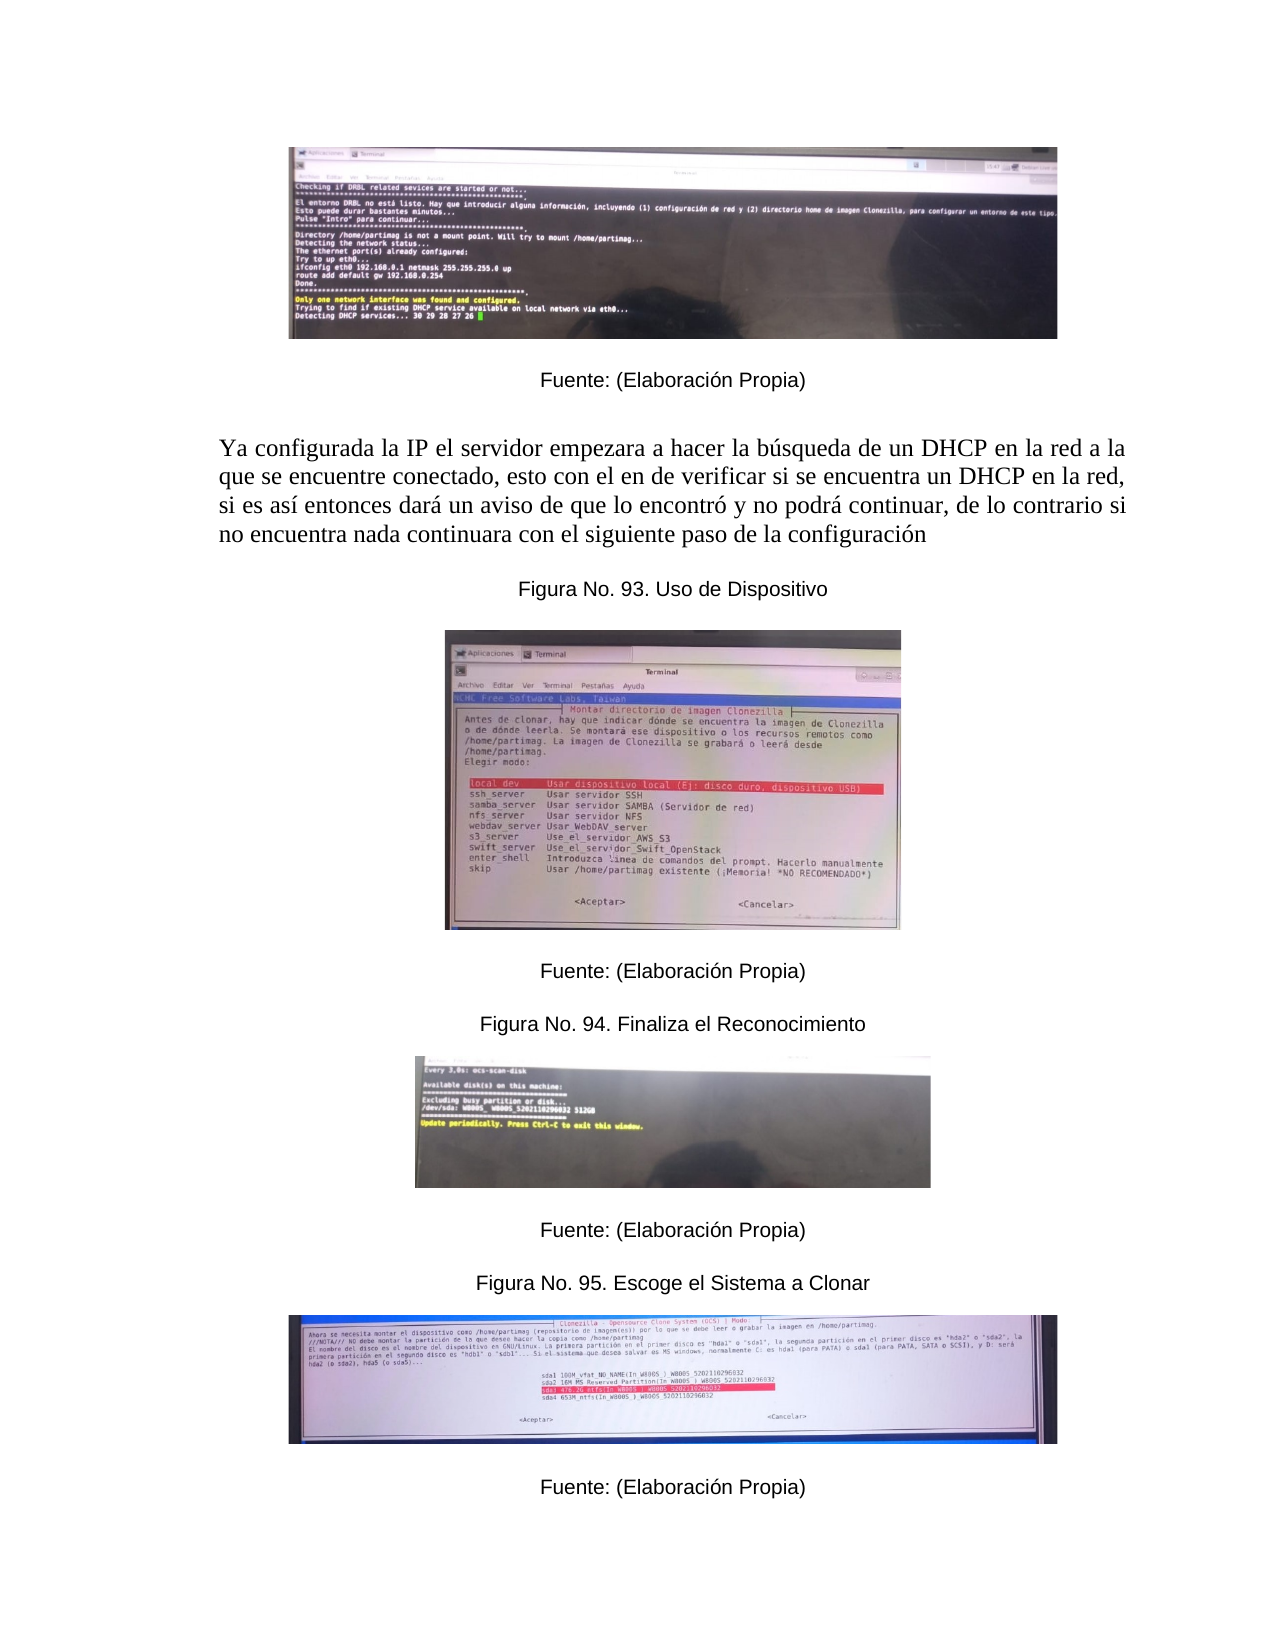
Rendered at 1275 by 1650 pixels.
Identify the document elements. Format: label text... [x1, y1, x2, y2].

text Figura No. 94. Finaliza el Reconocimiento [218, 1012, 1127, 1036]
text Figura No. 93. Uso de Dispositivo [218, 577, 1127, 601]
text Ya configurada la IP el servidor empezara a hacer la búsqueda de un DHCP en la red a la que se encuentre conectado, esto con el en de verificar si se encuentra un DHCP en la red, si es así entonces dará un aviso de que lo encontró y no podrá continuar, de lo contrario si no encuentra nada continuara con el siguiente paso de la configuración [218, 433, 1127, 548]
picture [288, 1315, 1058, 1444]
text Figura No. 95. Escoge el Sistema a Clonar [218, 1271, 1127, 1295]
text Fuente: (Elaboración Propia) [218, 1218, 1127, 1242]
picture [415, 1056, 931, 1188]
text Fuente: (Elaboración Propia) [218, 1474, 1127, 1498]
text Fuente: (Elaboración Propia) [218, 367, 1127, 391]
text Fuente: (Elaboración Propia) [218, 959, 1127, 983]
picture [444, 630, 902, 930]
picture [288, 147, 1058, 339]
